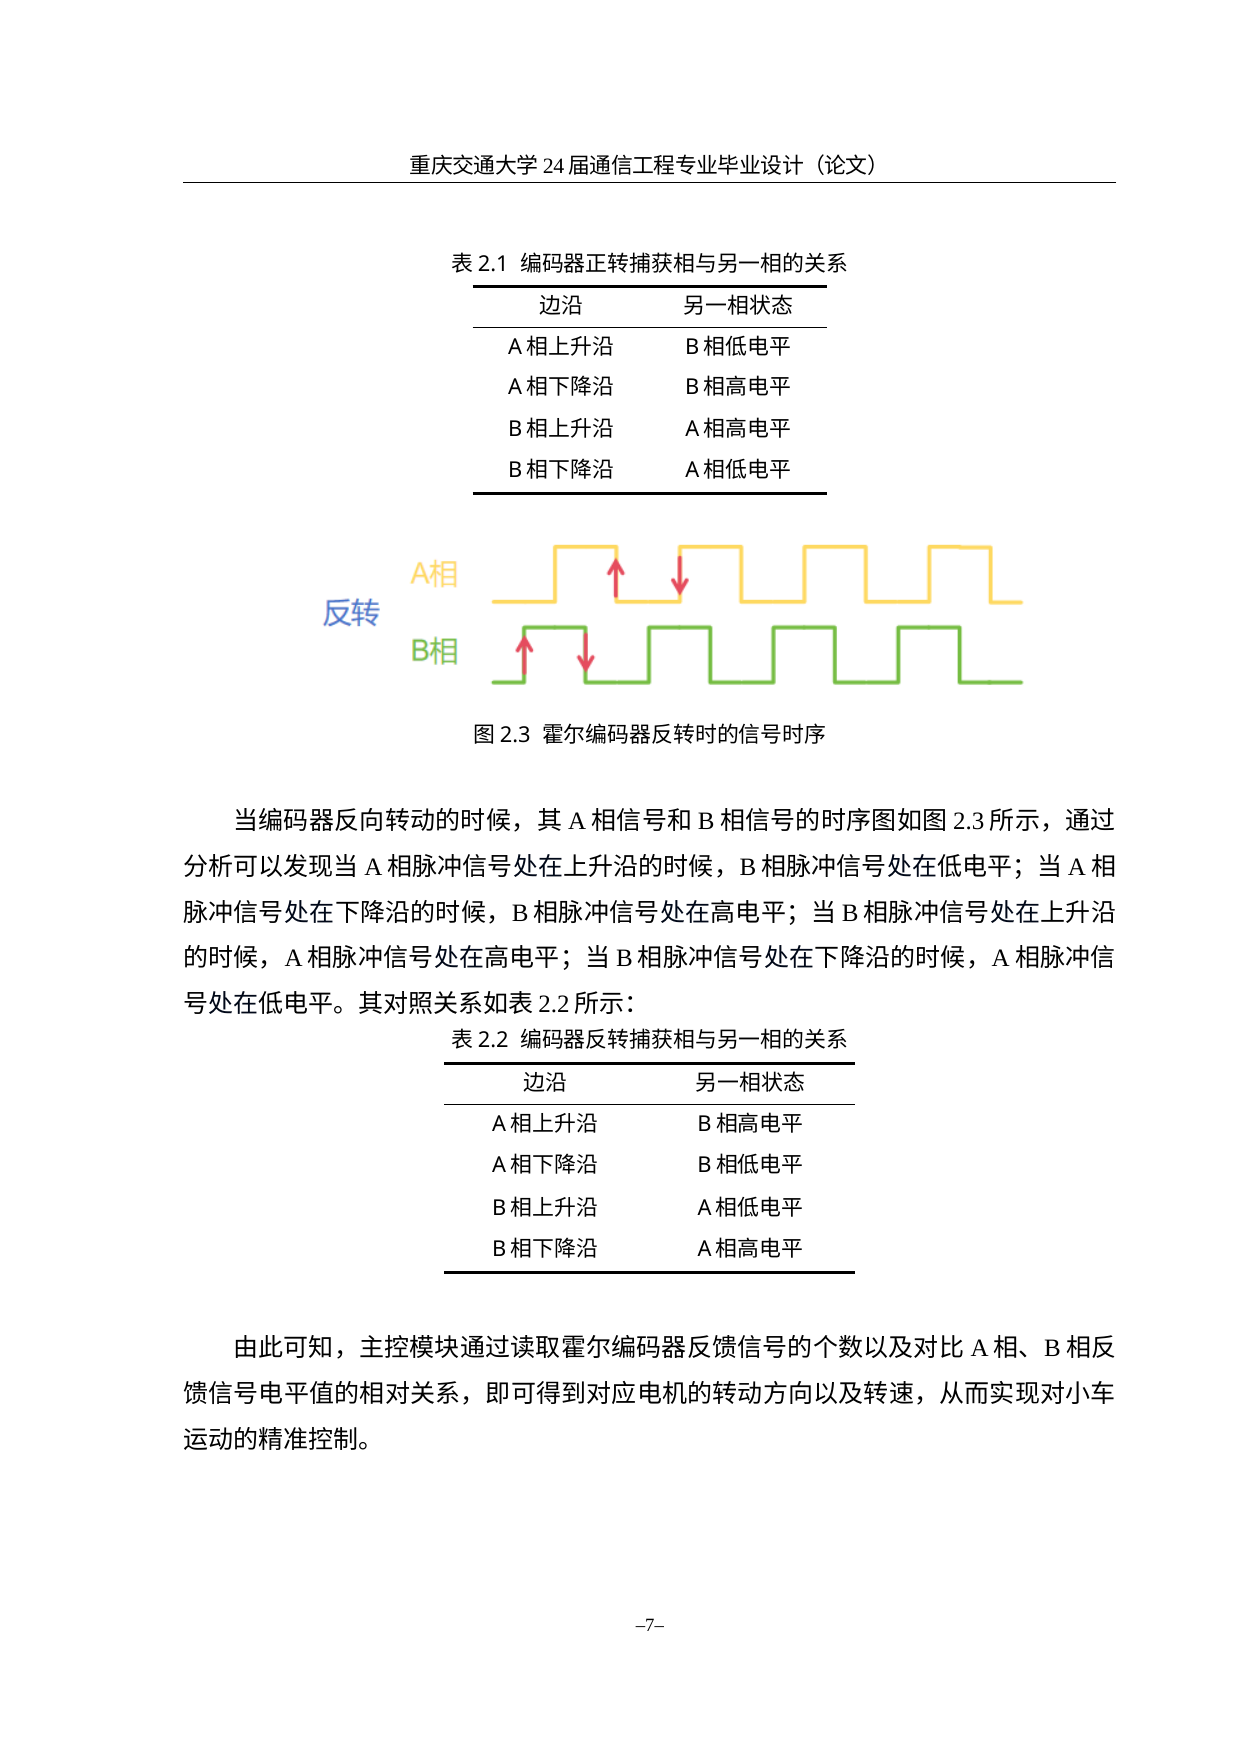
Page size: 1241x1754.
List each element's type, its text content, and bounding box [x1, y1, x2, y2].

table_header 边沿 [444, 1065, 645, 1104]
text 图2.3 霍尔编码器反转时的信号时序 [183, 717, 1116, 749]
table_cell A相上升沿 [473, 328, 649, 368]
table_header 另一相状态 [645, 1065, 855, 1104]
table_cell A相下降沿 [444, 1145, 645, 1187]
text 表2.1 编码器正转捕获相与另一相的关系 [183, 246, 1116, 277]
table_cell A相高电平 [645, 1230, 855, 1271]
table_cell A相上升沿 [444, 1105, 645, 1145]
table_cell B相低电平 [649, 328, 827, 368]
table_cell B相下降沿 [444, 1230, 645, 1271]
text 当编码器反向转动的时候，其A相信号和B相信号的时序图如图2.3所示，通过分析可以发现当A相脉冲信号处在上升沿的时候，B相脉冲信号处在低电平；当A相脉冲信号处在下降沿的时候，B相脉冲信号处在高电平；当B相脉冲信号处在上升沿的时候，A相脉冲信号处在高电平；当B相脉冲信号处在下降沿的时候，A相脉冲信号处在低电平。其对照关系如表2.2所示： [183, 793, 1116, 1022]
table_cell B相上升沿 [473, 409, 649, 451]
picture [309, 530, 1040, 710]
table_cell B相上升沿 [444, 1188, 645, 1230]
table_header 边沿 [473, 288, 649, 327]
table_cell A相高电平 [649, 409, 827, 451]
table_cell A相下降沿 [473, 368, 649, 409]
table_cell B相低电平 [645, 1145, 855, 1187]
text 表2.2 编码器反转捕获相与另一相的关系 [183, 1022, 1116, 1054]
table_cell B相下降沿 [473, 451, 649, 492]
table_cell A相低电平 [645, 1188, 855, 1230]
text 由此可知，主控模块通过读取霍尔编码器反馈信号的个数以及对比A相、B相反馈信号电平值的相对关系，即可得到对应电机的转动方向以及转速，从而实现对小车运动的精准控制。 [183, 1320, 1116, 1457]
table_cell B相高电平 [649, 368, 827, 409]
table_cell B相高电平 [645, 1105, 855, 1145]
table_header 另一相状态 [649, 288, 827, 327]
table_cell A相低电平 [649, 451, 827, 492]
